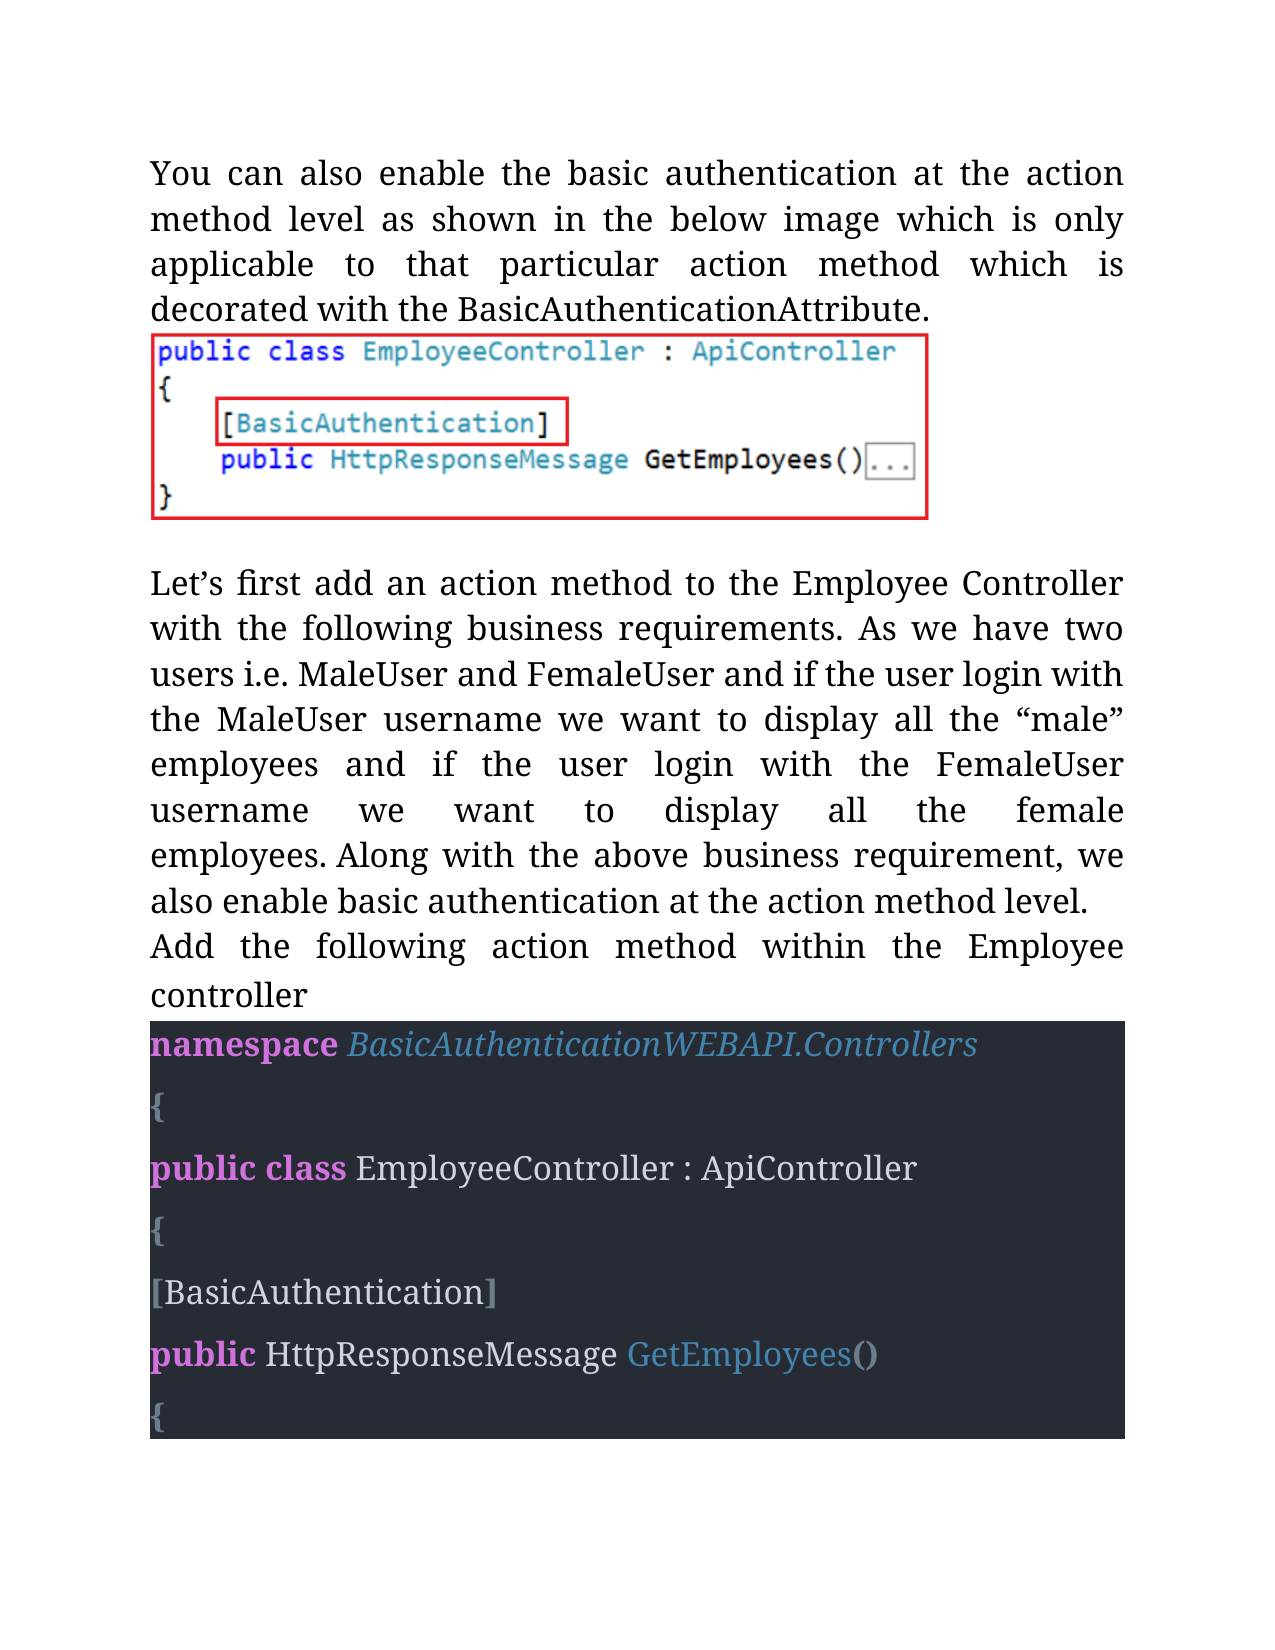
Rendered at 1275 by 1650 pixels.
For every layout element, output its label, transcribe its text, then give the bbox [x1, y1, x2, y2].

text { [150, 1393, 1125, 1439]
text Let’s first add an action method to the Employee Controller with the following business requirements. As we have two users i.e. MaleUser and FemaleUser and if the user login with the MaleUser username we want to display all the “male” employees and if the user login with the FemaleUser username we want to display all the female employees. Along with the above business requirement, we also enable basic authentication at the action method level. [150, 559, 1125, 923]
text public class EmployeeController : ApiController [150, 1145, 1125, 1190]
subtitle Add the following action method within the Employee controller [150, 923, 1125, 1017]
text [BasicAuthentication] [150, 1269, 1125, 1314]
text { [150, 1083, 1125, 1128]
text namespace BasicAuthenticationWEBAPI.Controllers [150, 1021, 1125, 1066]
picture [150, 331, 932, 520]
text public HttpResponseMessage GetEmployees() [150, 1331, 1125, 1377]
text You can also enable the basic authentication at the action method level as shown in the below image which is only applicable to that particular action method which is decorated with the BasicAuthenticationAttribute. [150, 150, 1125, 332]
text { [150, 1207, 1125, 1252]
